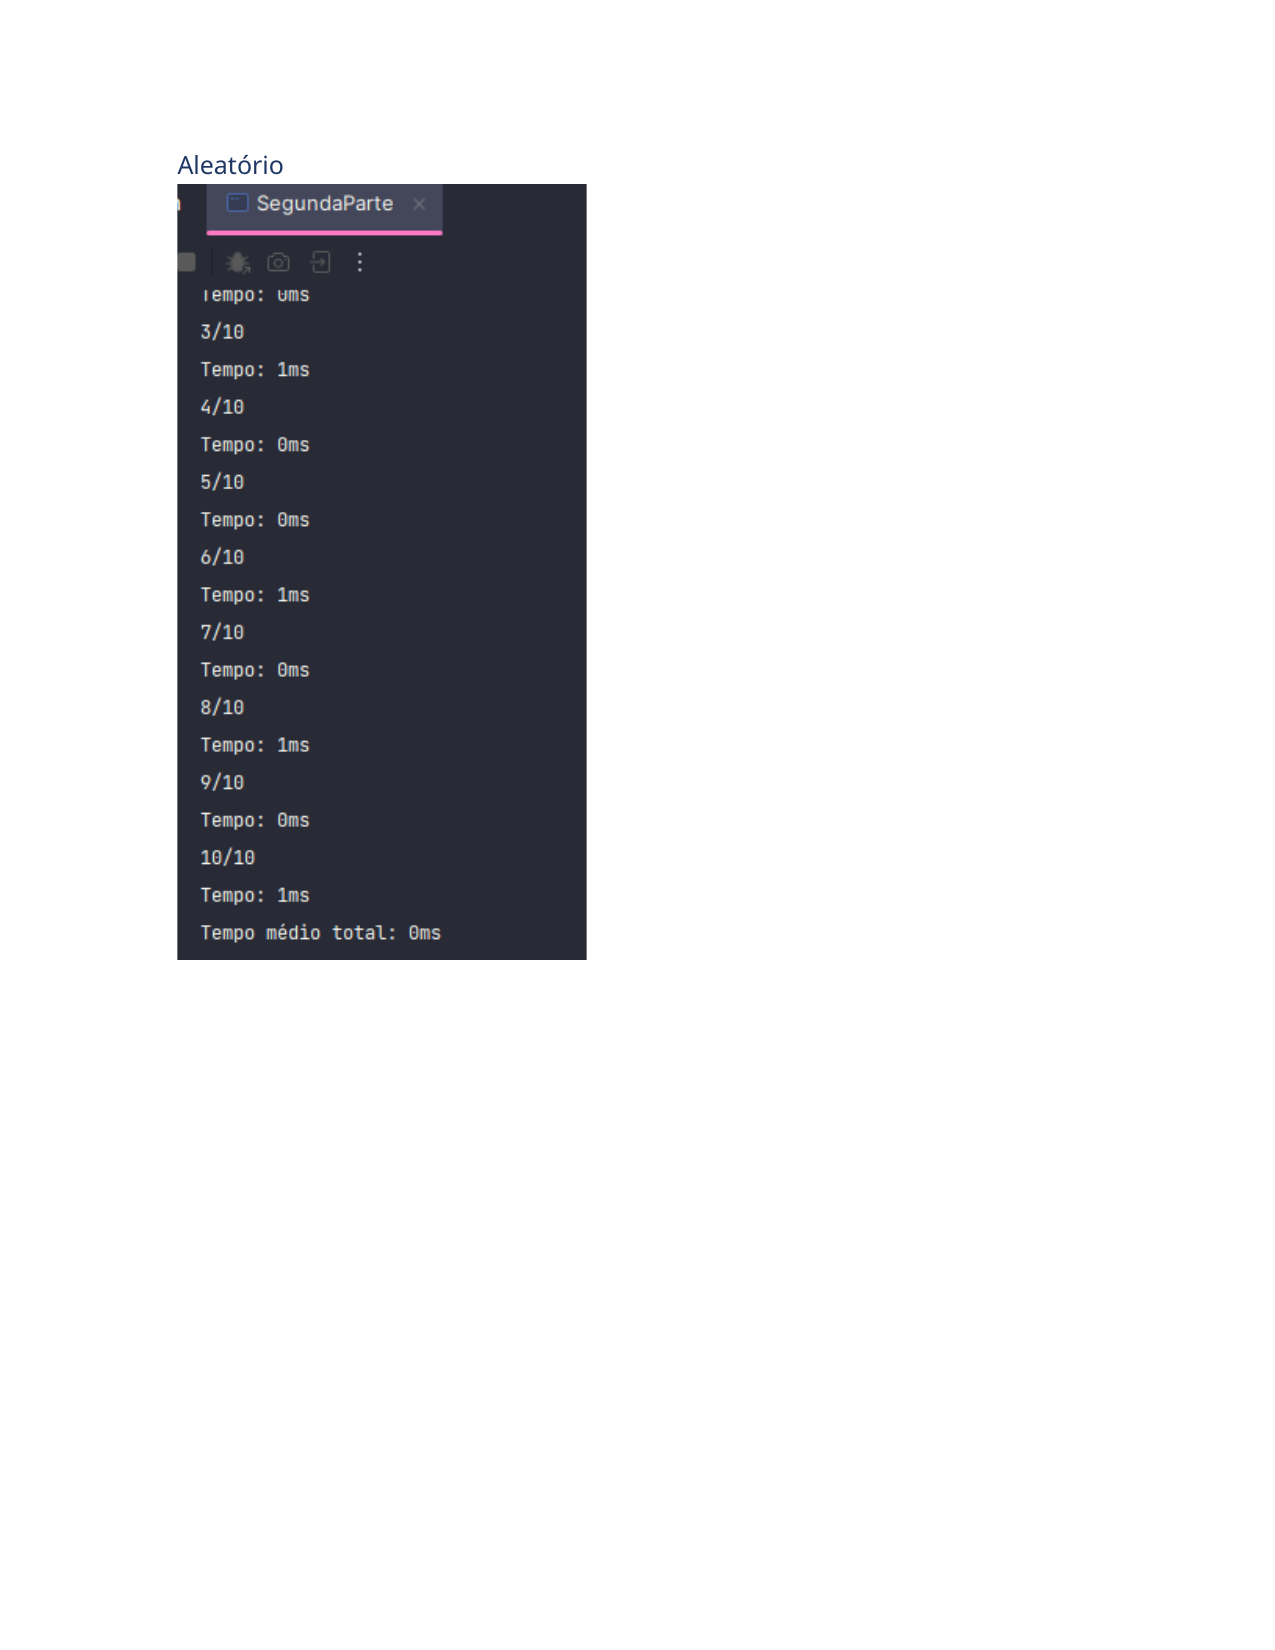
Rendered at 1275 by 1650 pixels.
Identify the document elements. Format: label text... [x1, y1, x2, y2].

picture [177, 184, 587, 960]
subtitle Aleatório [177, 148, 1098, 182]
